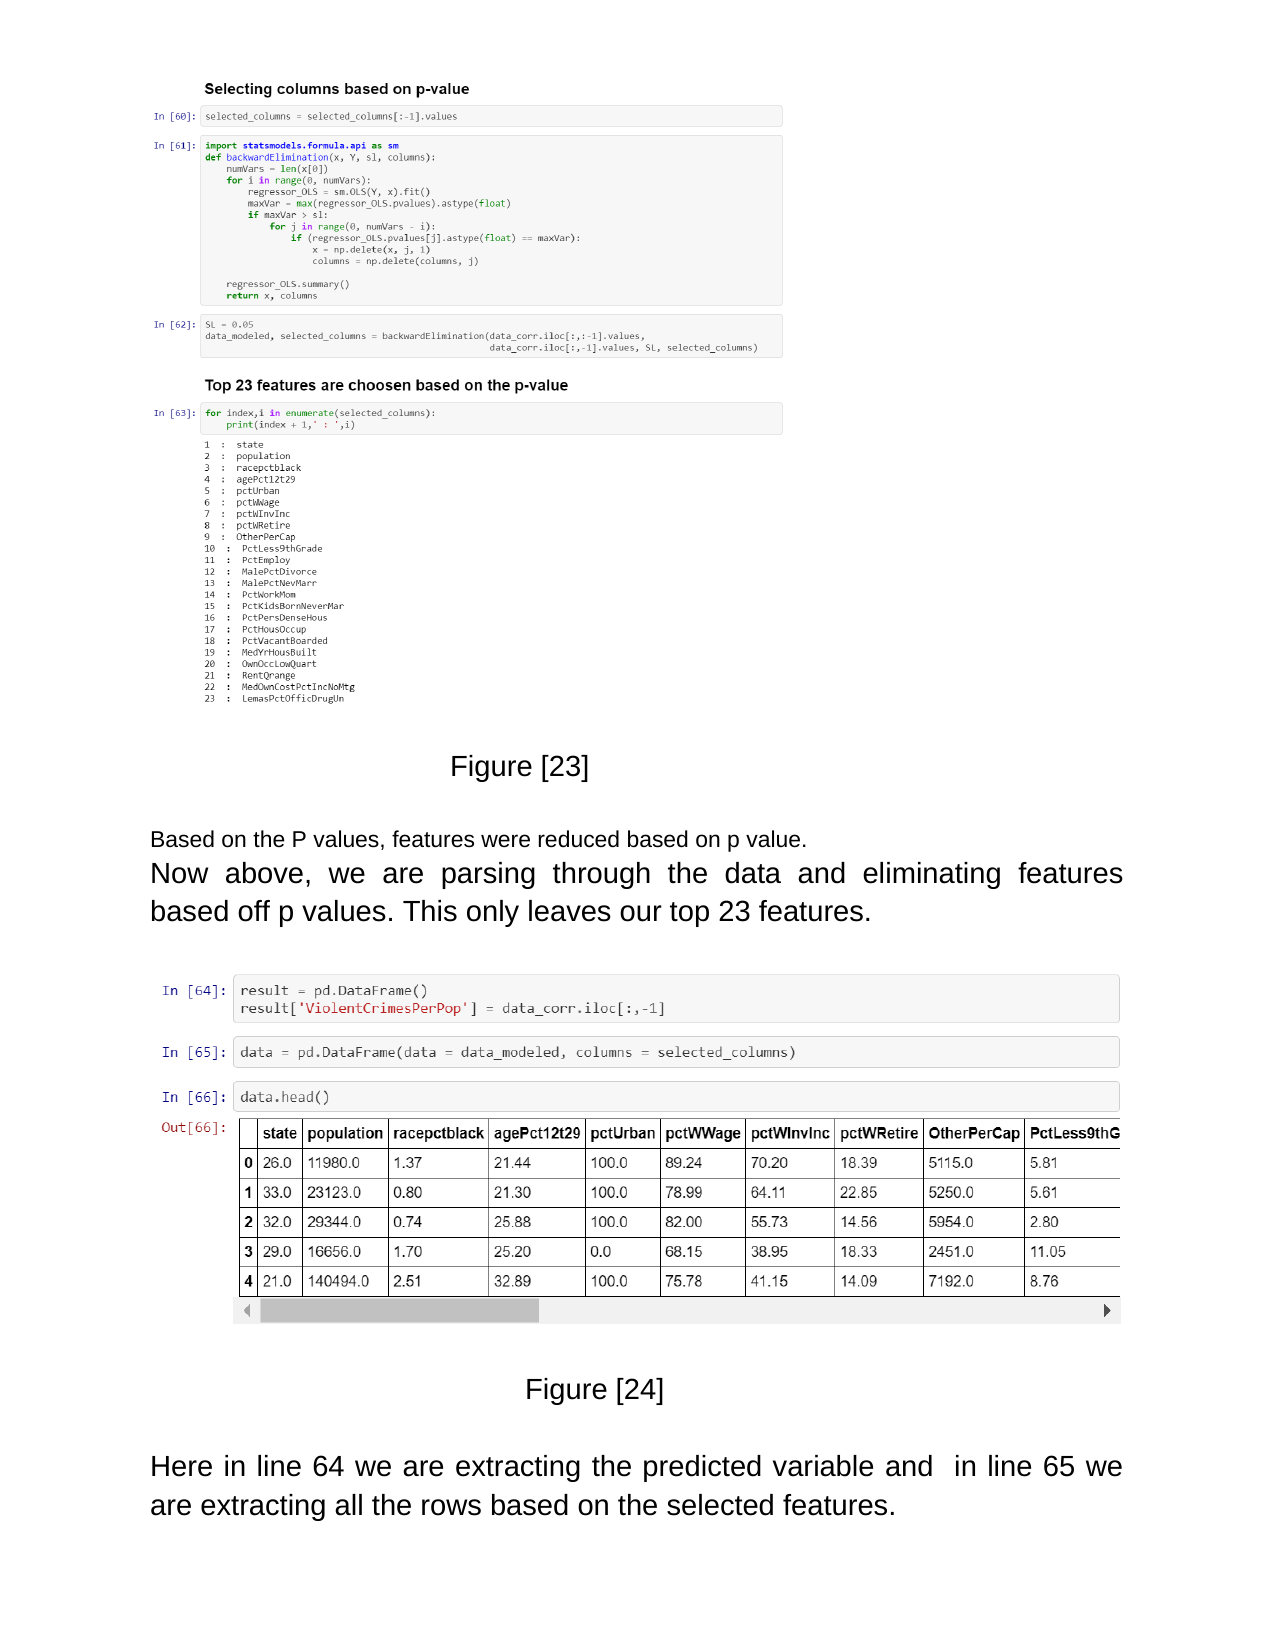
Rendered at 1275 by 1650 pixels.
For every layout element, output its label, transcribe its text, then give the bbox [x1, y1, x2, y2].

text Now above, we are parsing through the data and eliminating features based off p values. This only leaves our top 23 features. [150, 856, 1125, 928]
text Here in line 64 we are extracting the predicted variable and in line 65 we are extracting all the rows based on the selected features. [150, 1449, 1125, 1521]
picture [150, 75, 797, 707]
text Figure [23] [150, 748, 1125, 782]
text Figure [24] [150, 1372, 1125, 1406]
picture [150, 963, 1125, 1330]
text Based on the P values, features were reduced based on p value. [150, 826, 1125, 852]
